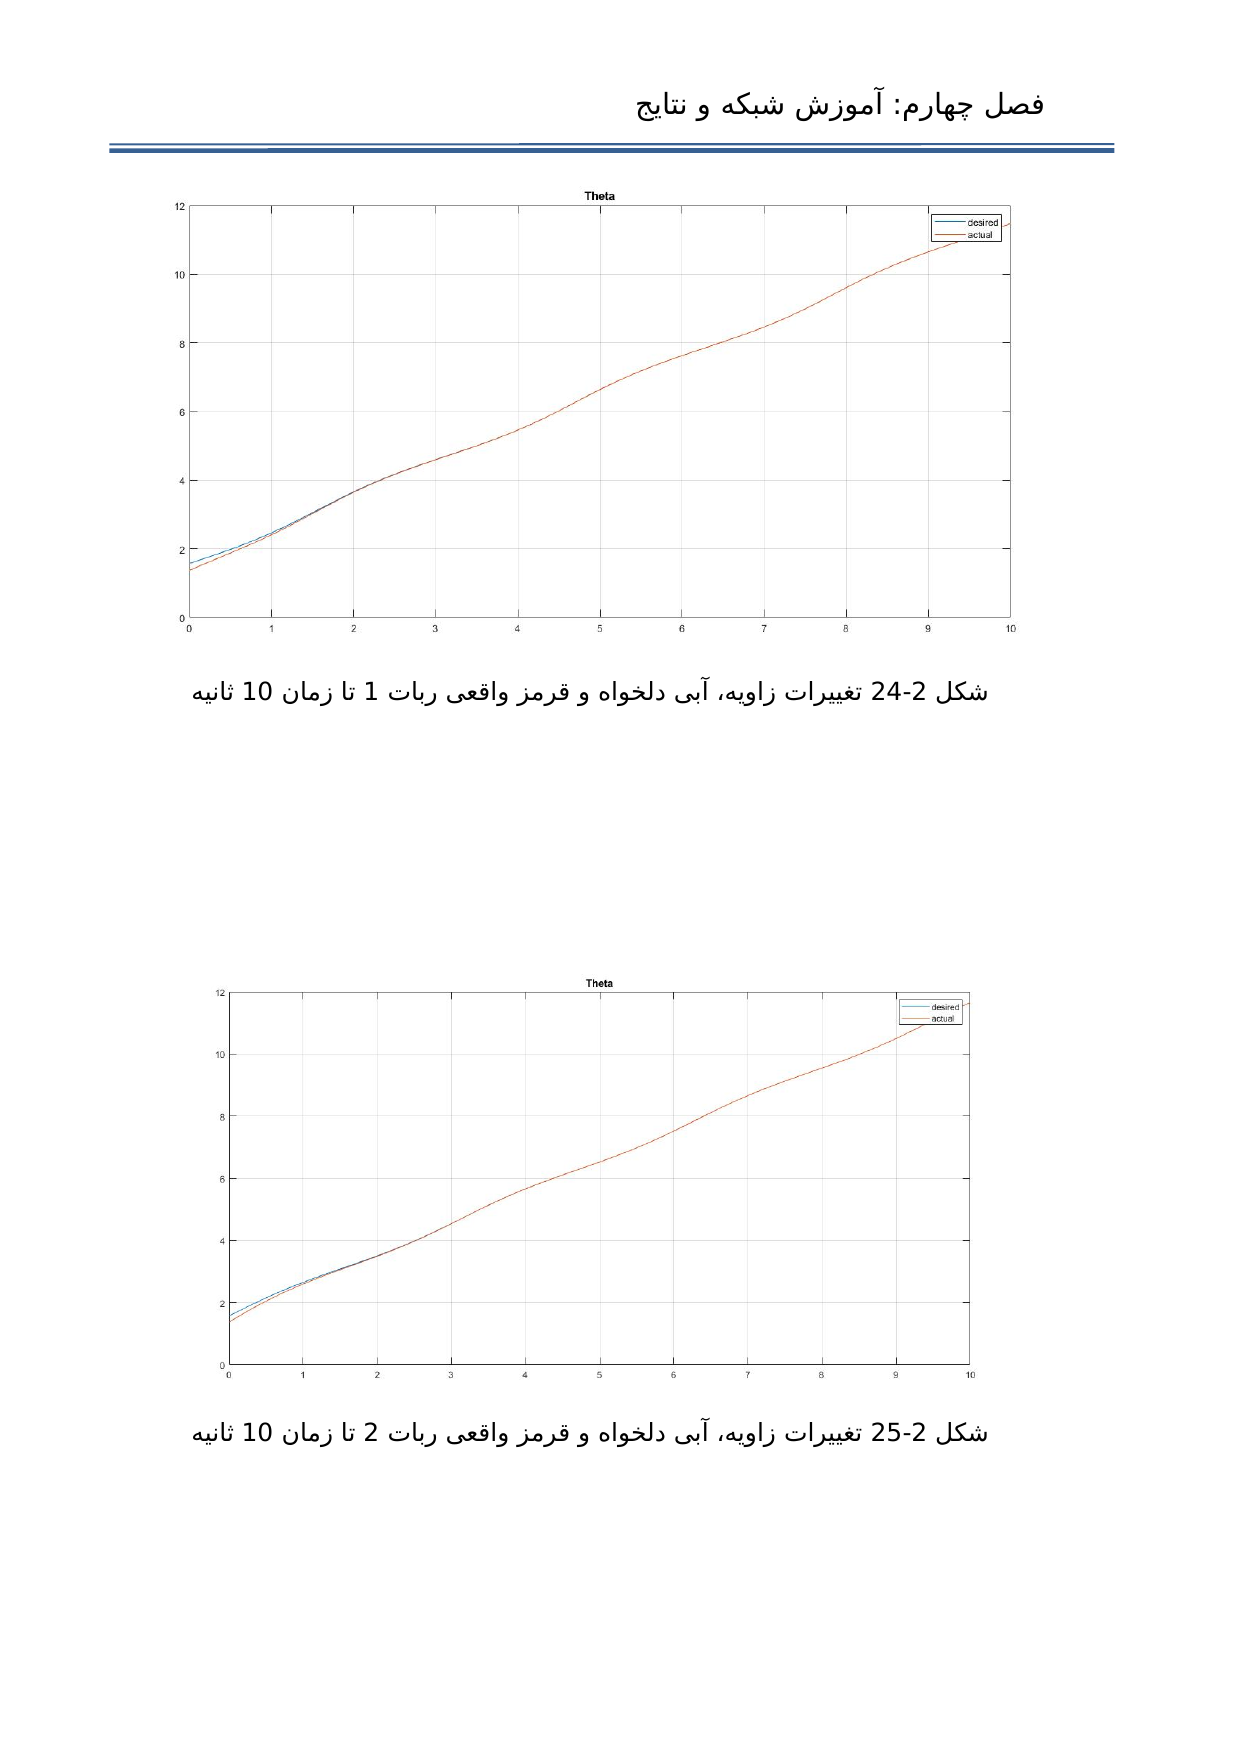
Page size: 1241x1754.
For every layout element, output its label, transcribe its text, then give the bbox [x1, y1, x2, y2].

picture [201, 958, 979, 1415]
picture [155, 167, 1025, 673]
